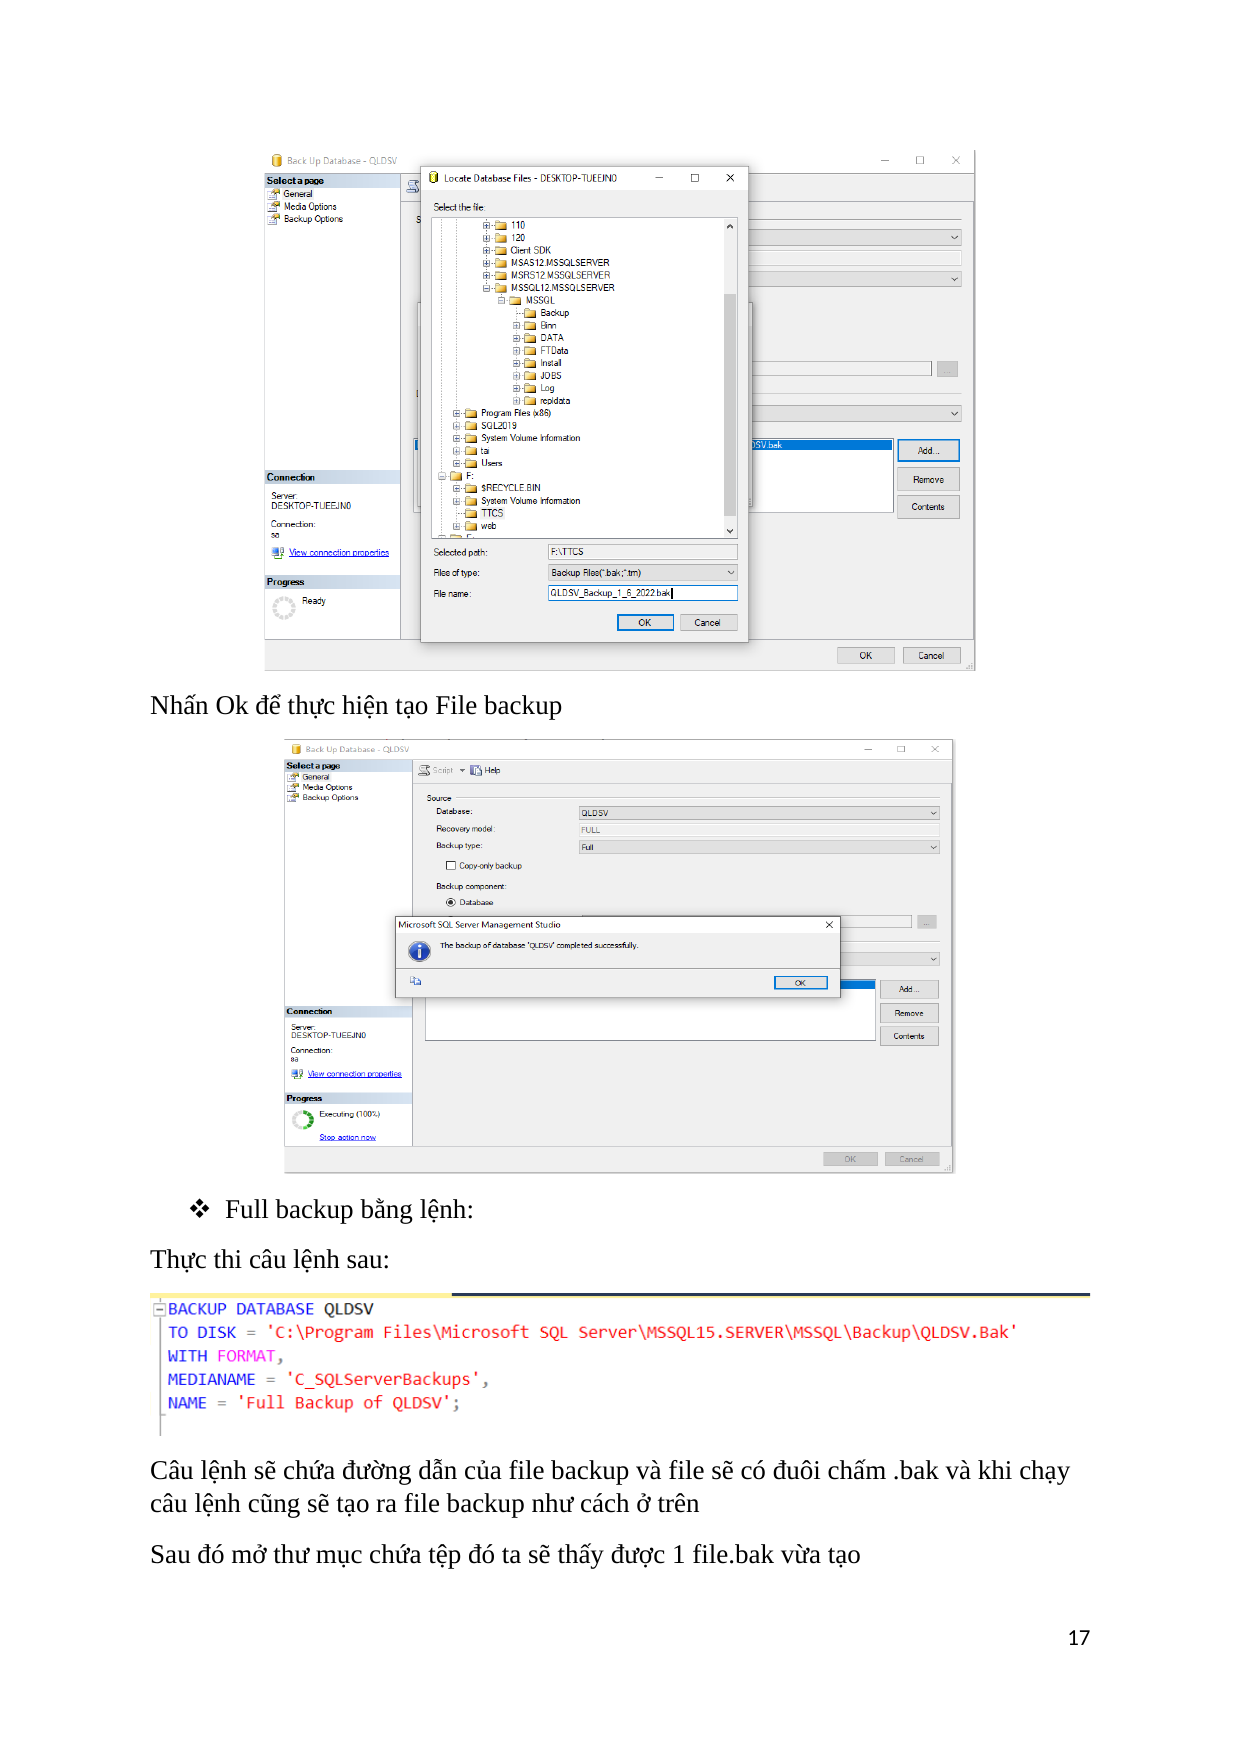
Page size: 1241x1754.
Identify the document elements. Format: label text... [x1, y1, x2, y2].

text Câu lệnh sẽ chứa đường dẫn của file backup và file sẽ có đuôi chấm .bak và khi chạy câu lệnh cũng sẽ tạo ra file backup như cách ở trên [150, 1454, 1090, 1519]
text Nhấn Ok để thực hiện tạo File backup [150, 689, 1090, 720]
picture [284, 739, 956, 1174]
text Thực thi câu lệnh sau: [150, 1243, 1090, 1274]
text Sau đó mở thư mục chứa tệp đó ta sẽ thấy được 1 file.bak vừa tạo [150, 1538, 1090, 1569]
picture [150, 1293, 1091, 1436]
picture [264, 150, 976, 671]
list Full backup bằng lệnh: [187, 1193, 1090, 1224]
